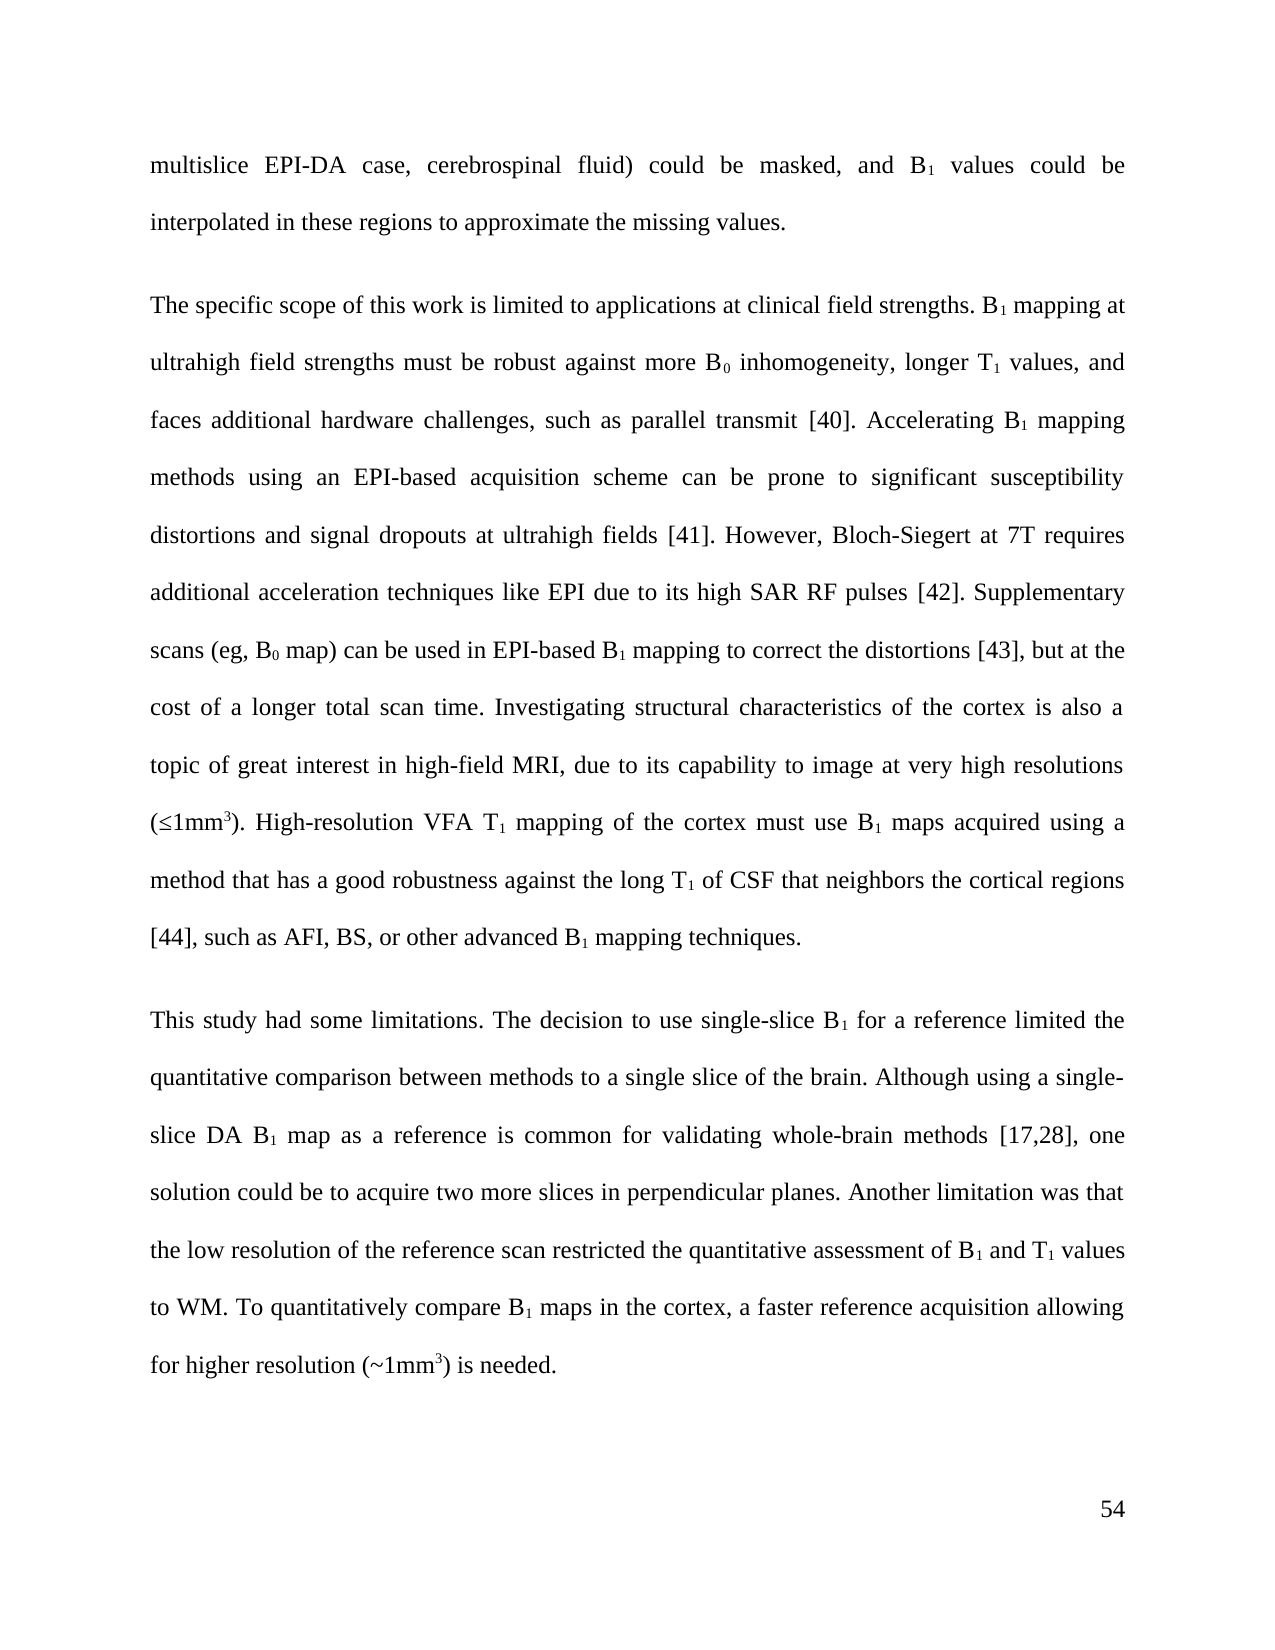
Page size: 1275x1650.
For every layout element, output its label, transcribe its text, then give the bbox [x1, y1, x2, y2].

text This study had some limitations. The decision to use single-slice B1 for a reference limited the quantitative comparison between methods to a single slice of the brain. Although using a single-slice DA B1 map as a reference is common for validating whole-brain methods [17,28], one solution could be to acquire two more slices in perpendicular planes. Another limitation was that the low resolution of the reference scan restricted the quantitative assessment of B1 and T1 values to WM. To quantitatively compare B1 maps in the cortex, a faster reference acquisition allowing for higher resolution (~1mm3) is needed. [150, 1005, 1125, 1379]
text The specific scope of this work is limited to applications at clinical field strengths. B1 mapping at ultrahigh field strengths must be robust against more B0 inhomogeneity, longer T1 values, and faces additional hardware challenges, such as parallel transmit [40]. Accelerating B1 mapping methods using an EPI-based acquisition scheme can be prone to significant susceptibility distortions and signal dropouts at ultrahigh fields [41]. However, Bloch-Siegert at 7T requires additional acceleration techniques like EPI due to its high SAR RF pulses [42]. Supplementary scans (eg, B0 map) can be used in EPI-based B1 mapping to correct the distortions [43], but at the cost of a longer total scan time. Investigating structural characteristics of the cortex is also a topic of great interest in high-field MRI, due to its capability to image at very high resolutions (≤1mm3). High-resolution VFA T1 mapping of the cortex must use B1 maps acquired using a method that has a good robustness against the long T1 of CSF that neighbors the cortical regions [44], such as AFI, BS, or other advanced B1 mapping techniques. [150, 290, 1125, 951]
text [150, 150, 1125, 236]
